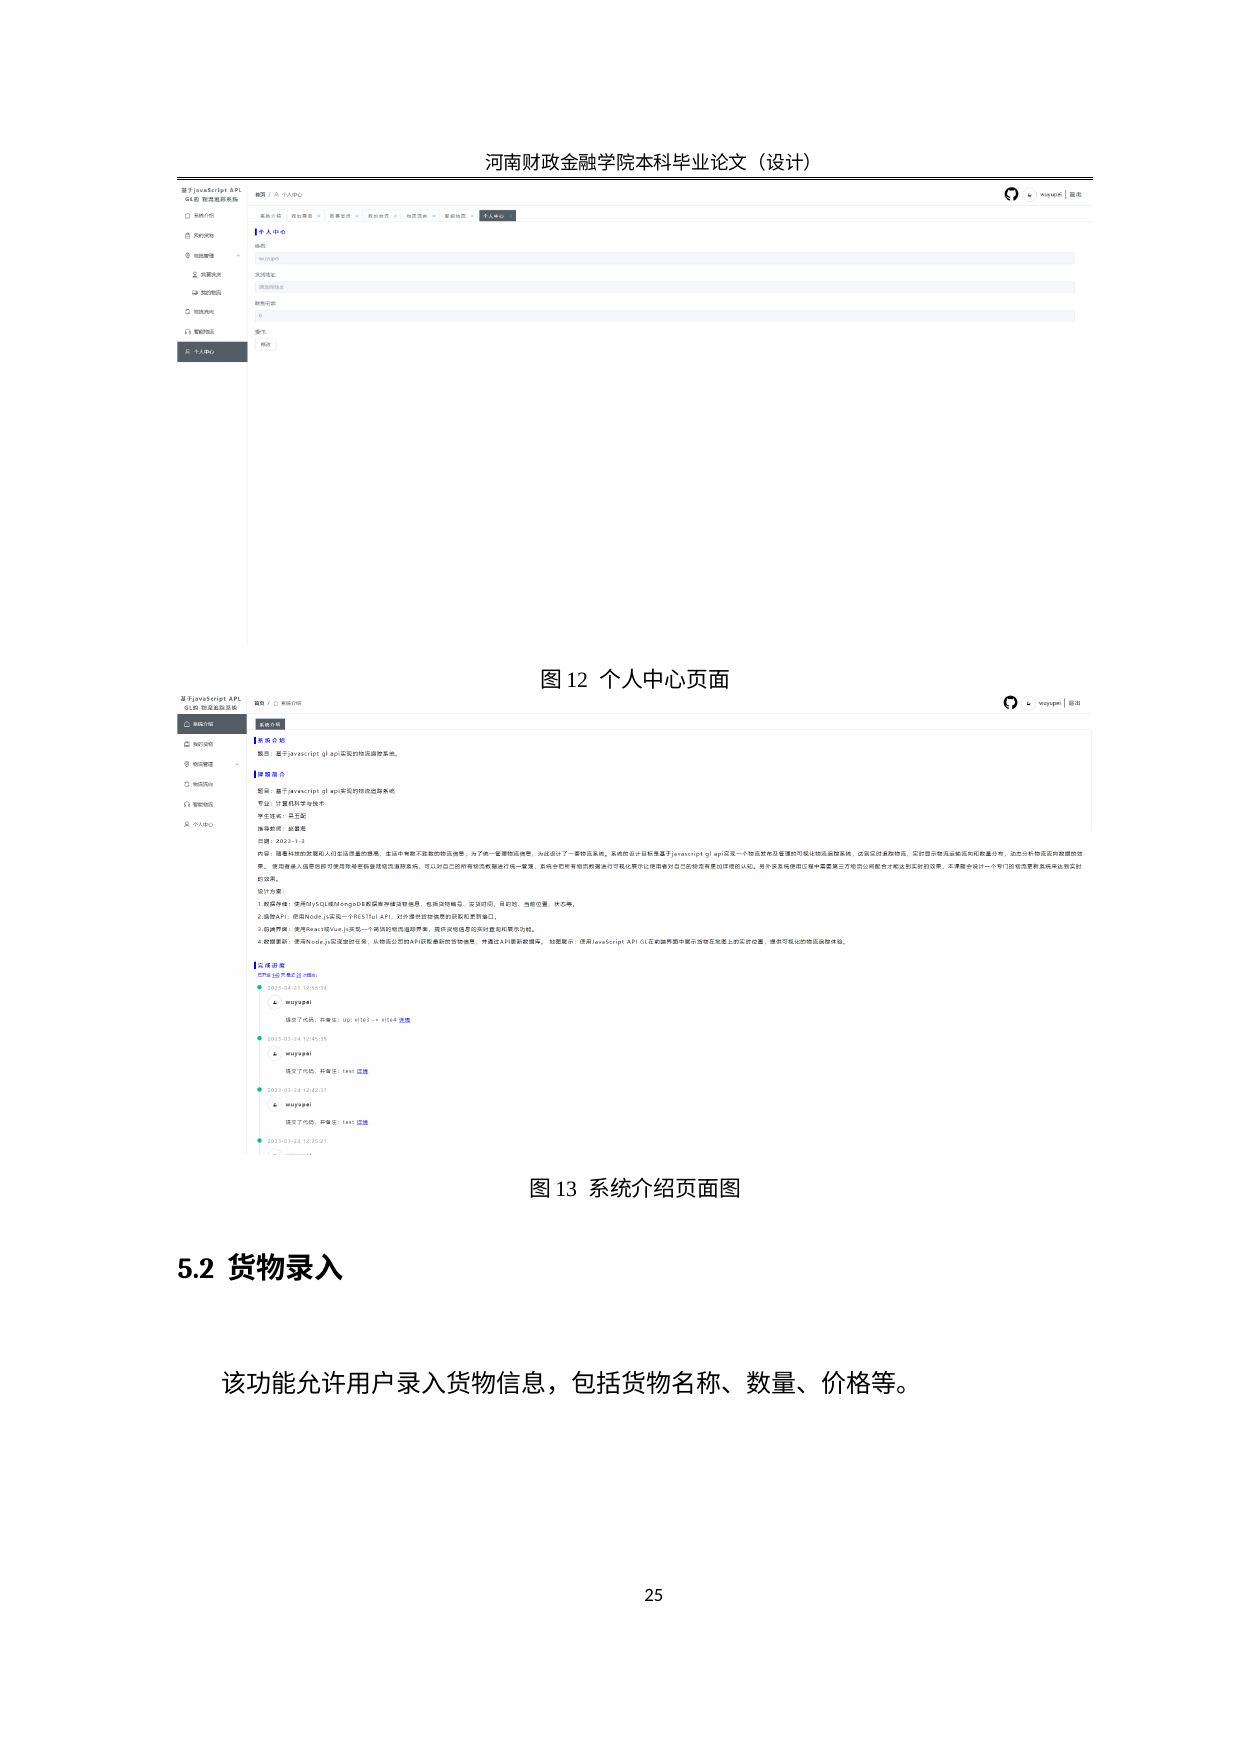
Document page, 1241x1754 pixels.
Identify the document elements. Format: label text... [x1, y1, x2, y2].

subtitle 货物录入 [177, 1231, 1093, 1299]
text 图12 个人中心页面 [177, 661, 1093, 695]
text 该功能允许用户录入货物信息，包括货物名称、数量、价格等。 [177, 1347, 1093, 1415]
text 图13 系统介绍页面图 [177, 1170, 1093, 1204]
picture [177, 695, 1092, 1155]
picture [177, 185, 1093, 645]
